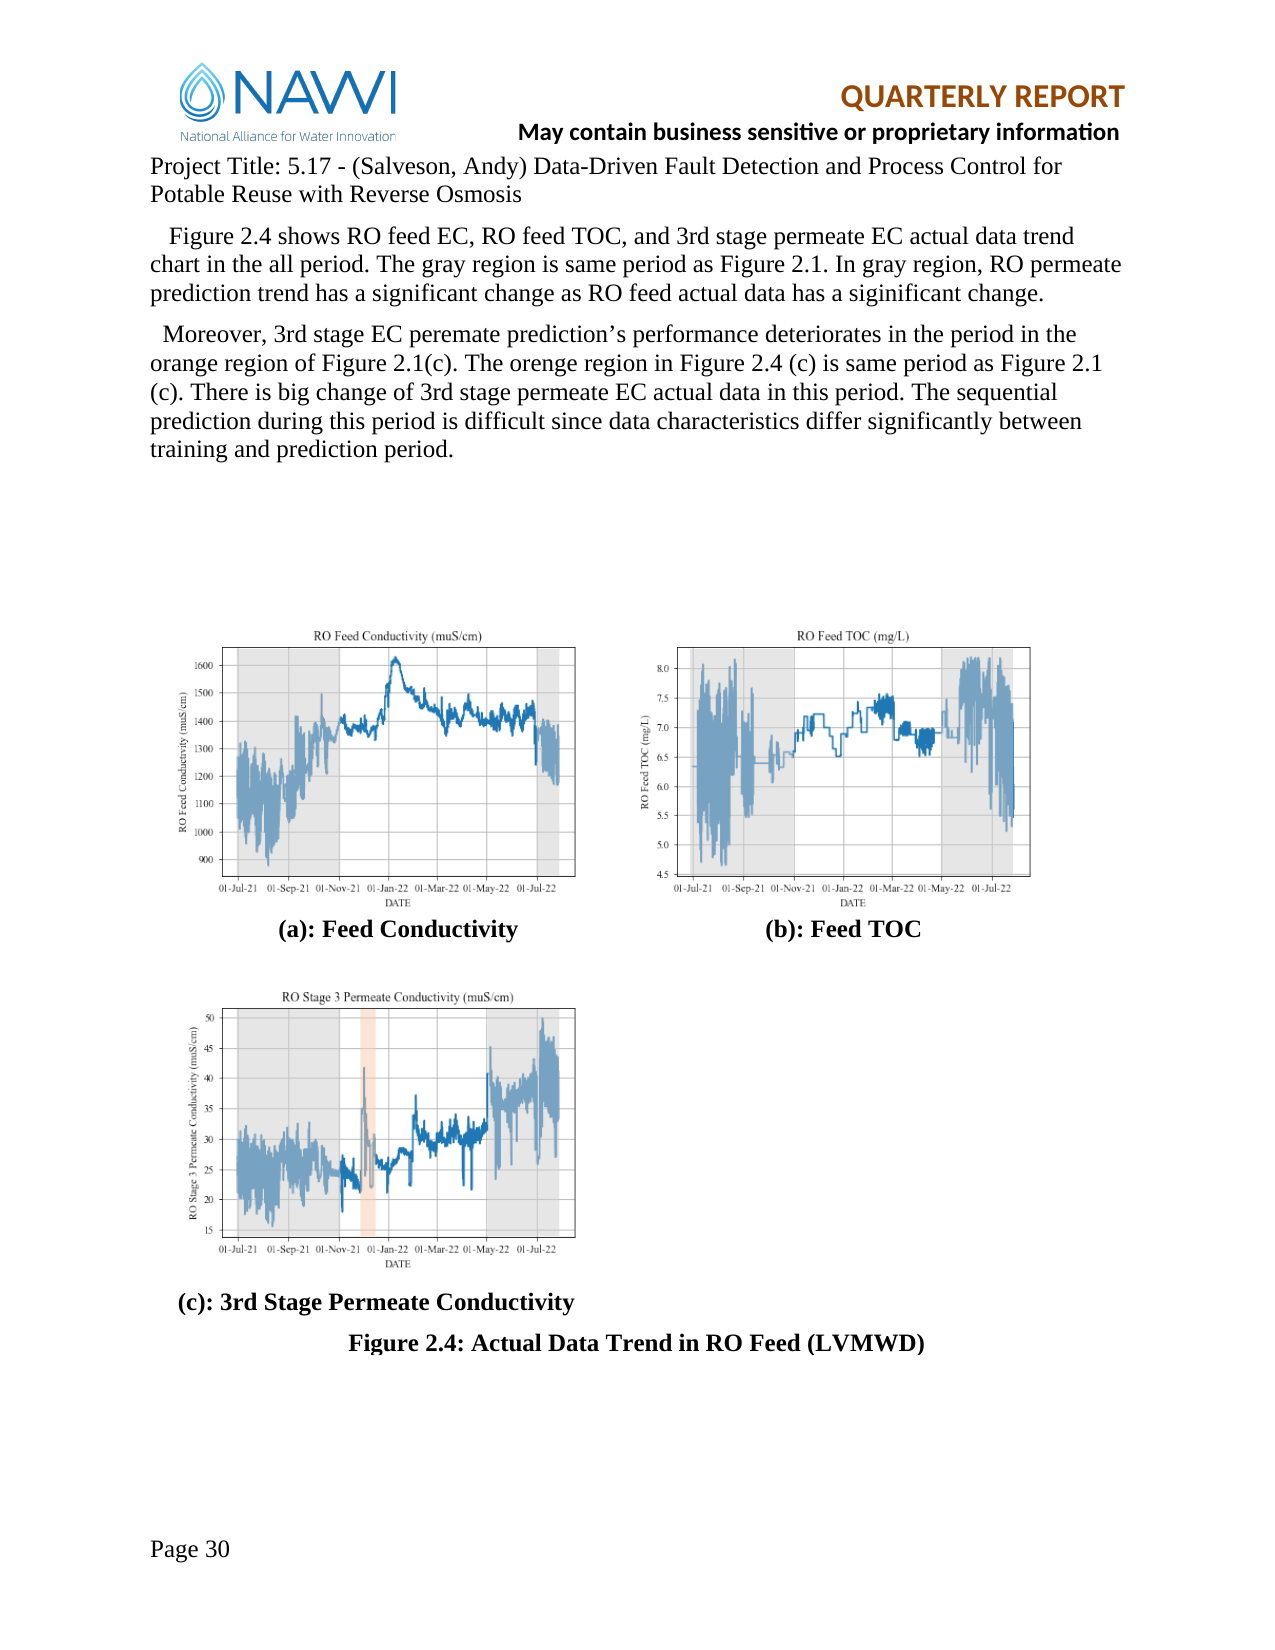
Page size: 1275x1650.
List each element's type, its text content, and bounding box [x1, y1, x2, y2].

text Moreover, 3rd stage EC peremate prediction’s performance deteriorates in the period in the orange region of Figure 2.1(c). The orenge region in Figure 2.4 (c) is same period as Figure 2.1 (c). There is big change of 3rd stage permeate EC actual data in this period. The sequential prediction during this period is difficult since data characteristics differ significantly between training and prediction period. [150, 319, 1125, 463]
text Figure 2.4 shows RO feed EC, RO feed TOC, and 3rd stage permeate EC actual data trend chart in the all period. The gray region is same period as Figure 2.1. In gray region, RO permeate prediction trend has a significant change as RO feed actual data has a siginificant change. [150, 221, 1125, 307]
